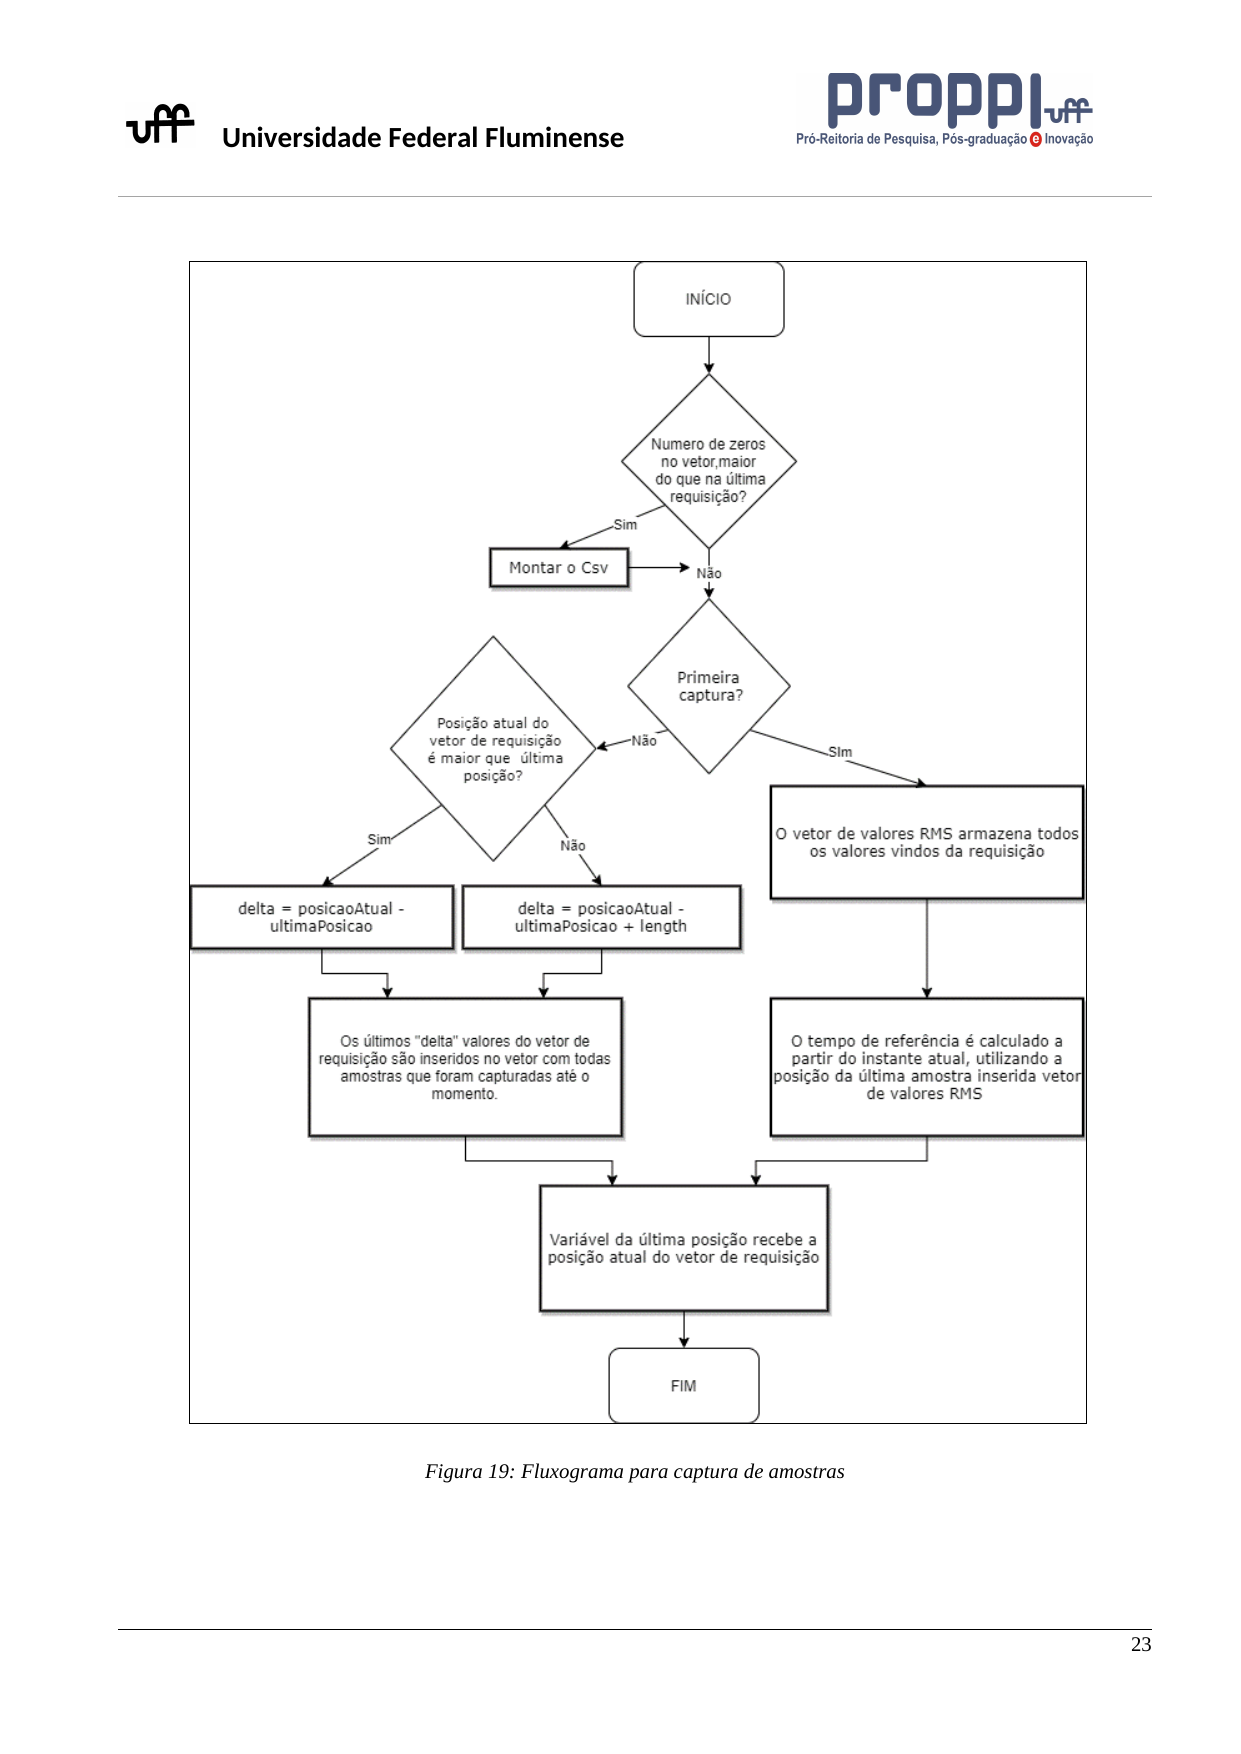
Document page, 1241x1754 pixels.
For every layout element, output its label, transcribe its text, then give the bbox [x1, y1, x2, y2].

picture [190, 262, 1086, 1423]
text Figura 18: Fluxograma para captura de amostras [118, 1459, 1152, 1483]
picture [125, 102, 196, 148]
picture [796, 73, 1093, 147]
